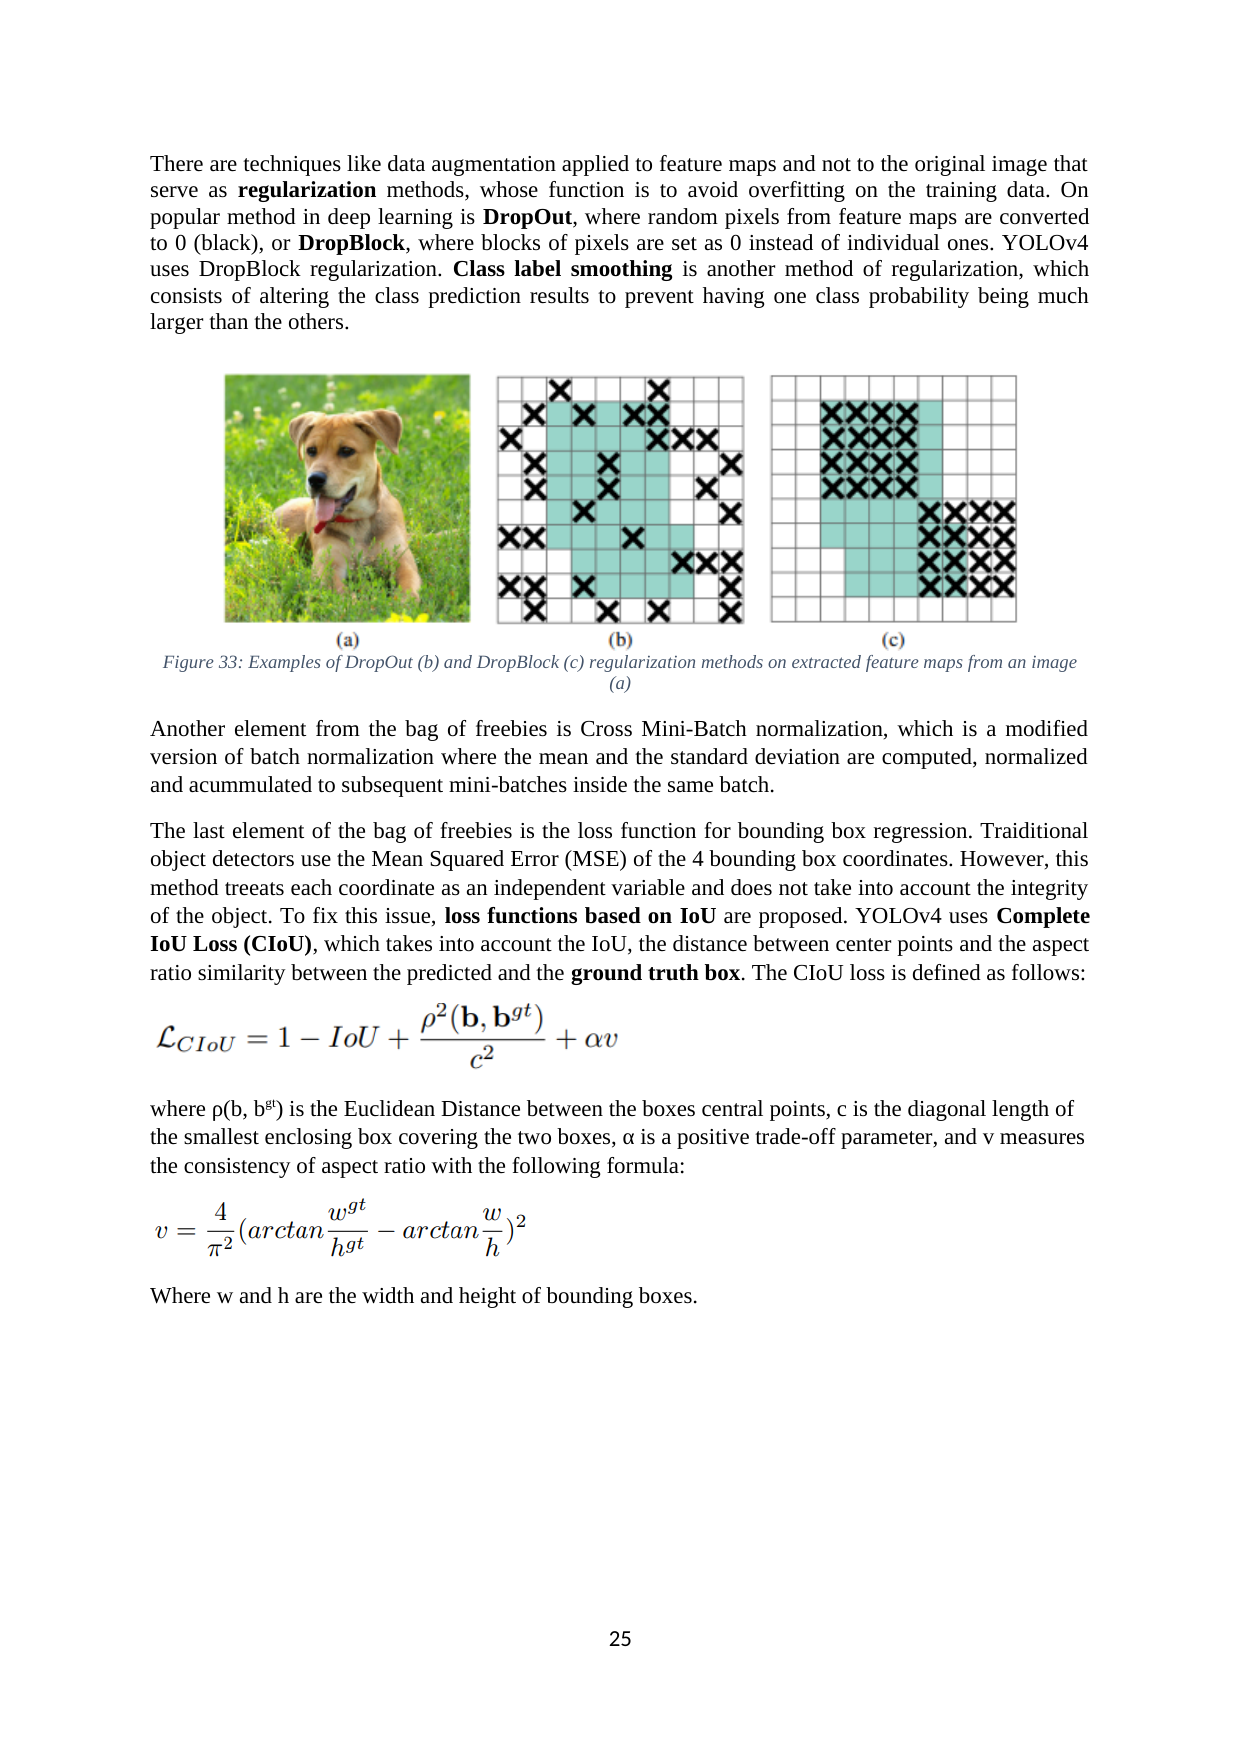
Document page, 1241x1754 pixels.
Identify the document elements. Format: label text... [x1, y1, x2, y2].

picture [150, 1196, 527, 1263]
text There are techniques like data augmentation applied to feature maps and not to the original image that serve as regularization methods, whose function is to avoid overfitting on the training data. On popular method in deep learning is DropOut, where random pixels from feature maps are converted to 0 (black), or DropBlock, where blocks of pixels are set as 0 instead of individual ones. YOLOv4 uses DropBlock regularization. Class label smoothing is another method of regularization, which consists of altering the class prediction results to prevent having one class probability being much larger than the others. [150, 150, 1090, 334]
picture [216, 363, 1024, 651]
text Another element from the bag of freebies is Cross Mini-Batch normalization, which is a modified version of batch normalization where the mean and the standard deviation are computed, normalized and acummulated to subsequent mini-batches inside the same batch. [150, 715, 1090, 798]
text where ρ(b, bgt) is the Euclidean Distance between the boxes central points, c is the diagonal length of the smallest enclosing box covering the two boxes, α is a positive trade-off parameter, and v measures the consistency of aspect ratio with the following formula: [150, 1095, 1090, 1178]
text Figure 33: Examples of DropOut (b) and DropBlock (c) regularization methods on extracted feature maps from an image (a) [150, 651, 1090, 694]
picture [150, 1003, 620, 1076]
text Where w and h are the width and height of bounding boxes. [150, 1282, 1090, 1308]
text The last element of the bag of freebies is the loss function for bounding box regression. Traiditional object detectors use the Mean Squared Error (MSE) of the 4 bounding box coordinates. However, this method treeats each coordinate as an independent variable and does not take into account the integrity of the object. To fix this issue, loss functions based on IoU are proposed. YOLOv4 uses Complete IoU Loss (CIoU), which takes into account the IoU, the distance between center points and the aspect ratio similarity between the predicted and the ground truth box. The CIoU loss is defined as follows: [150, 817, 1090, 985]
